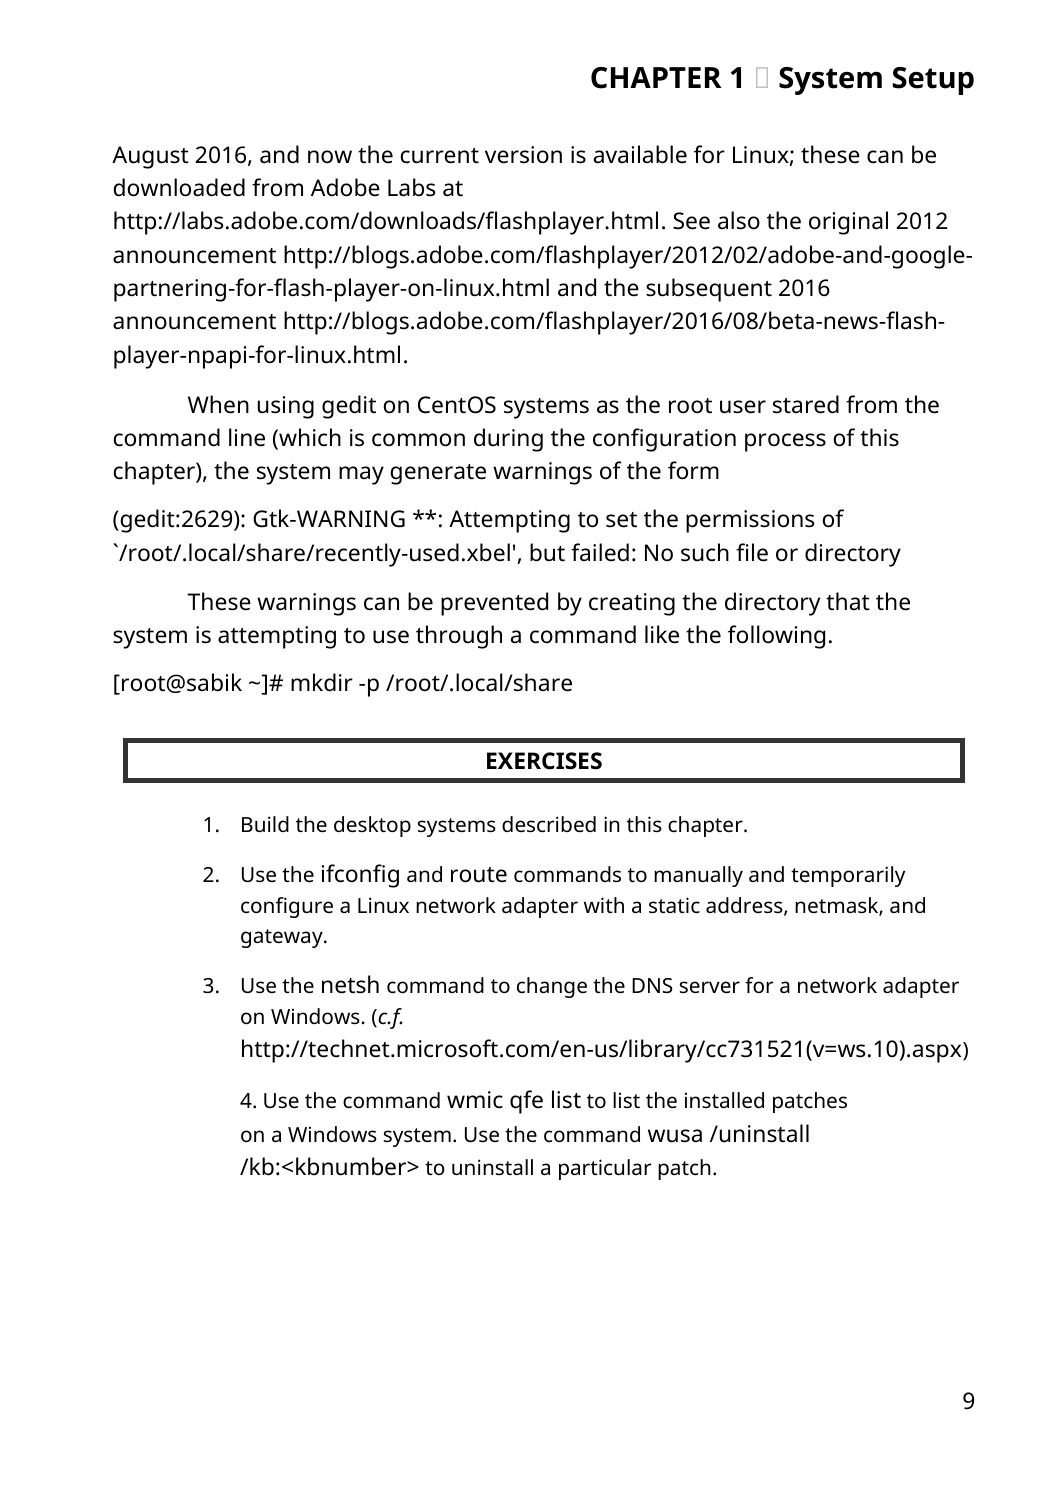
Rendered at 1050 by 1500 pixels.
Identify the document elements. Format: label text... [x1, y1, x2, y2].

text (gedit:2629): Gtk-WARNING **: Attempting to set the permissions of `/root/.local/share/recently-used.xbel', but failed: No such file or directory [112, 503, 975, 568]
text When using gedit on CentOS systems as the root user stared from the command line (which is common during the configuration process of this chapter), the system may generate warnings of the form [112, 387, 975, 487]
text Build the desktop systems described in this chapter. [202, 810, 975, 839]
text [root@sabik ~]# mkdir -p /root/.local/share [112, 667, 975, 698]
text These warnings can be prevented by creating the directory that the system is attempting to use through a command like the following. [112, 583, 975, 650]
text Use the ifconfig and route commands to manually and temporarily configure a Linux network adapter with a static address, netmask, and gateway. [202, 858, 975, 950]
text Use the netsh command to change the DNS server for a network adapter on Windows. (c.f. http://technet.microsoft.com/en-us/library/cc731521(v=ws.10).aspx) [202, 969, 975, 1064]
text Use the command wmic qfe list to list the installed patches on a Windows system. Use the command wusa /uninstall /kb:<kbnumber> to uninstall a particular patch. [240, 1084, 855, 1182]
text Exercises [128, 743, 960, 778]
